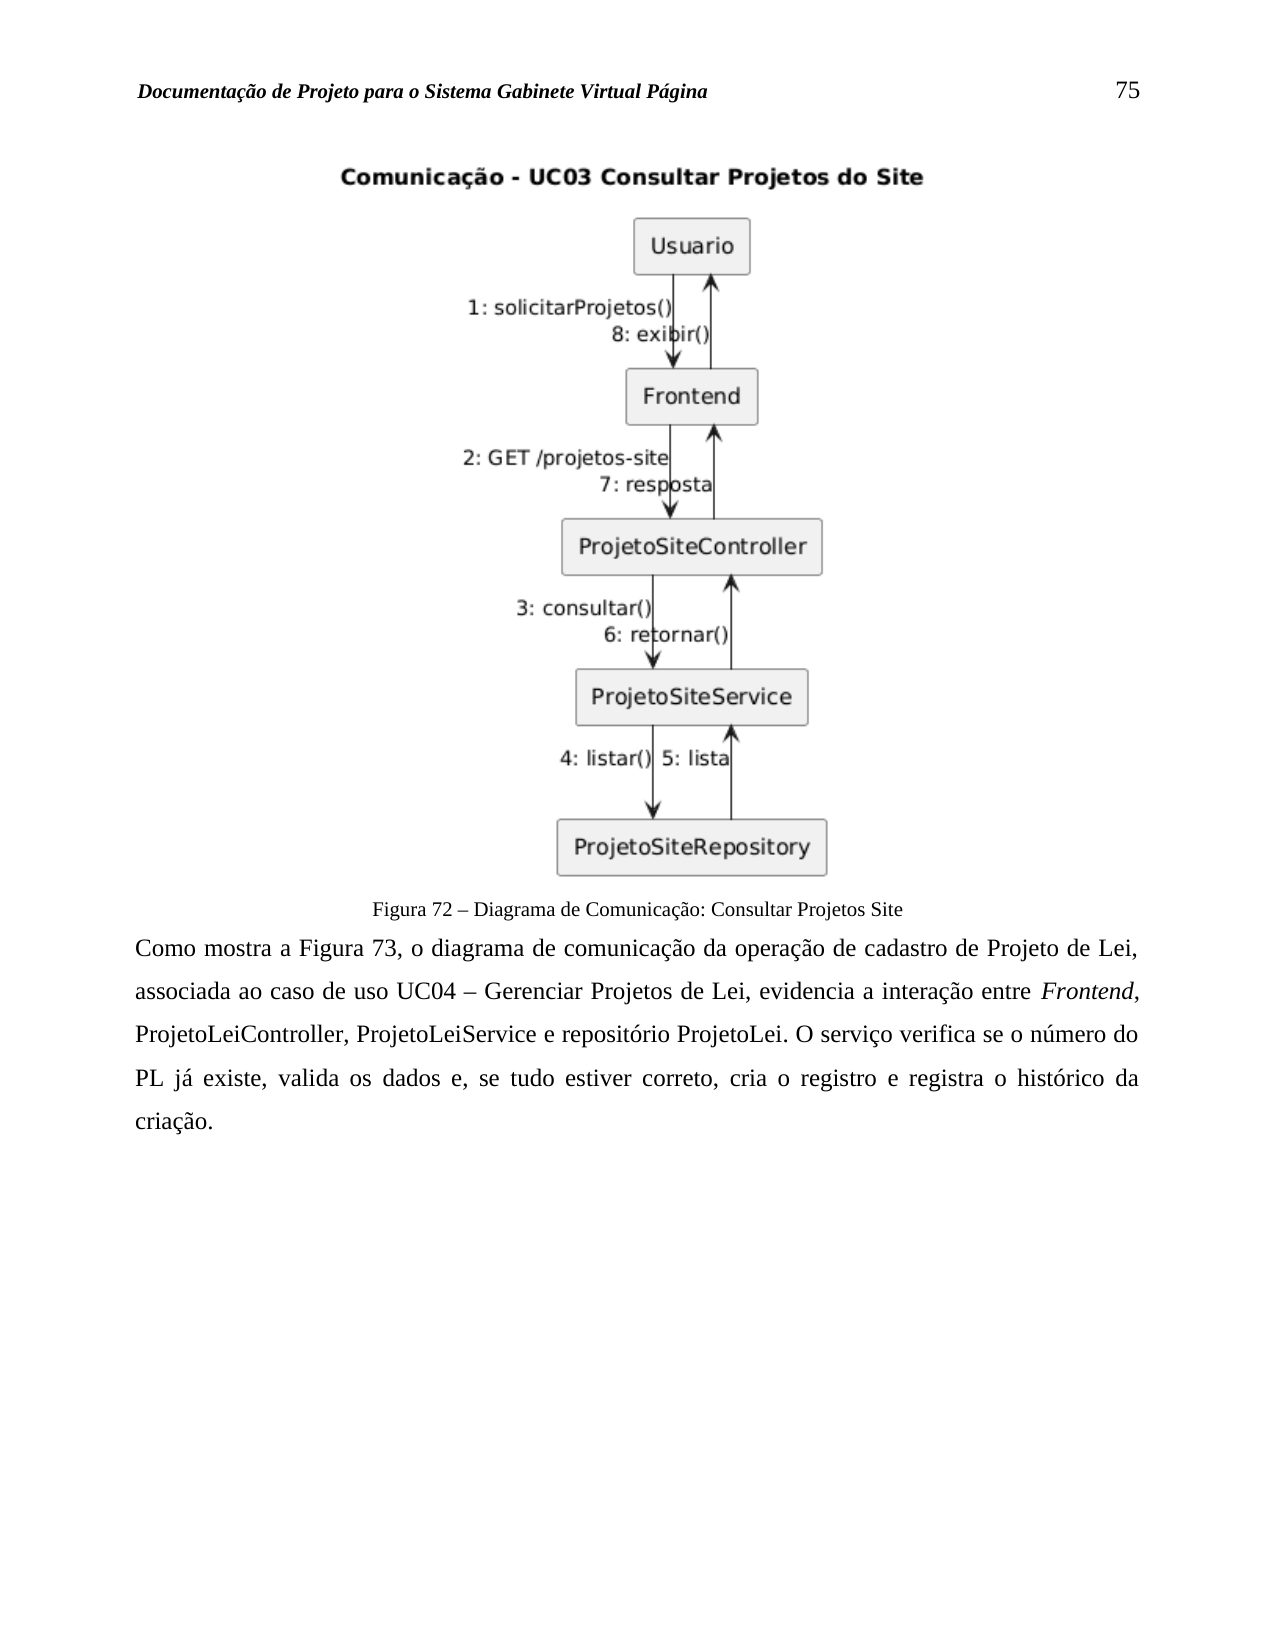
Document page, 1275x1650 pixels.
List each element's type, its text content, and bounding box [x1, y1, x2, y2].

text Como mostra a Figura 73, o diagrama de comunicação da operação de cadastro de Projeto de Lei, associada ao caso de uso UC04 – Gerenciar Projetos de Lei, evidencia a interação entre Frontend, ProjetoLeiController, ProjetoLeiService e repositório ProjetoLei. O serviço verifica se o número do PL já existe, valida os dados e, se tudo estiver correto, cria o registro e registra o histórico da criação. [135, 933, 1140, 1134]
text Figura 72 – Diagrama de Comunicação: Consultar Projetos Site [135, 897, 1140, 921]
picture [325, 150, 950, 883]
